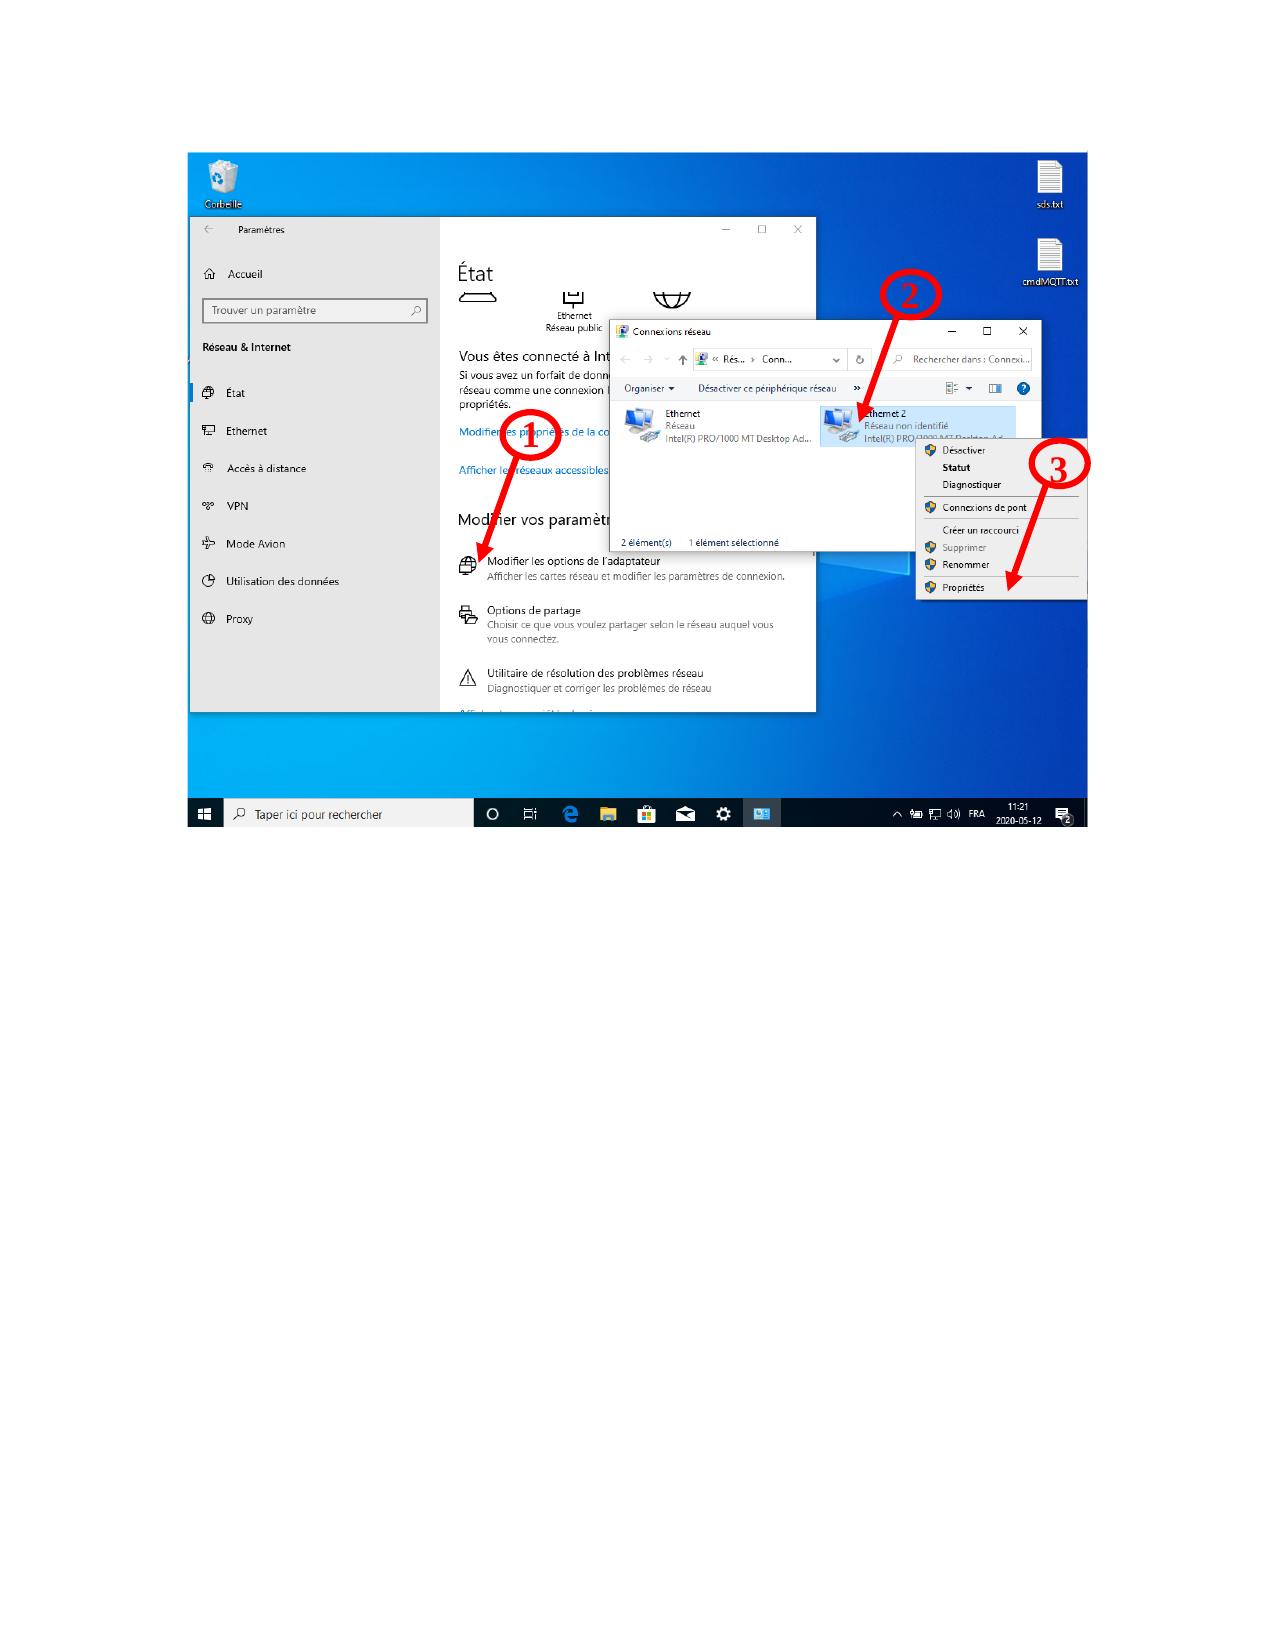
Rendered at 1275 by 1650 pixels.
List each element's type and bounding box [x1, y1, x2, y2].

picture [1035, 444, 1084, 482]
picture [187, 150, 1088, 827]
picture [212, 201, 240, 208]
